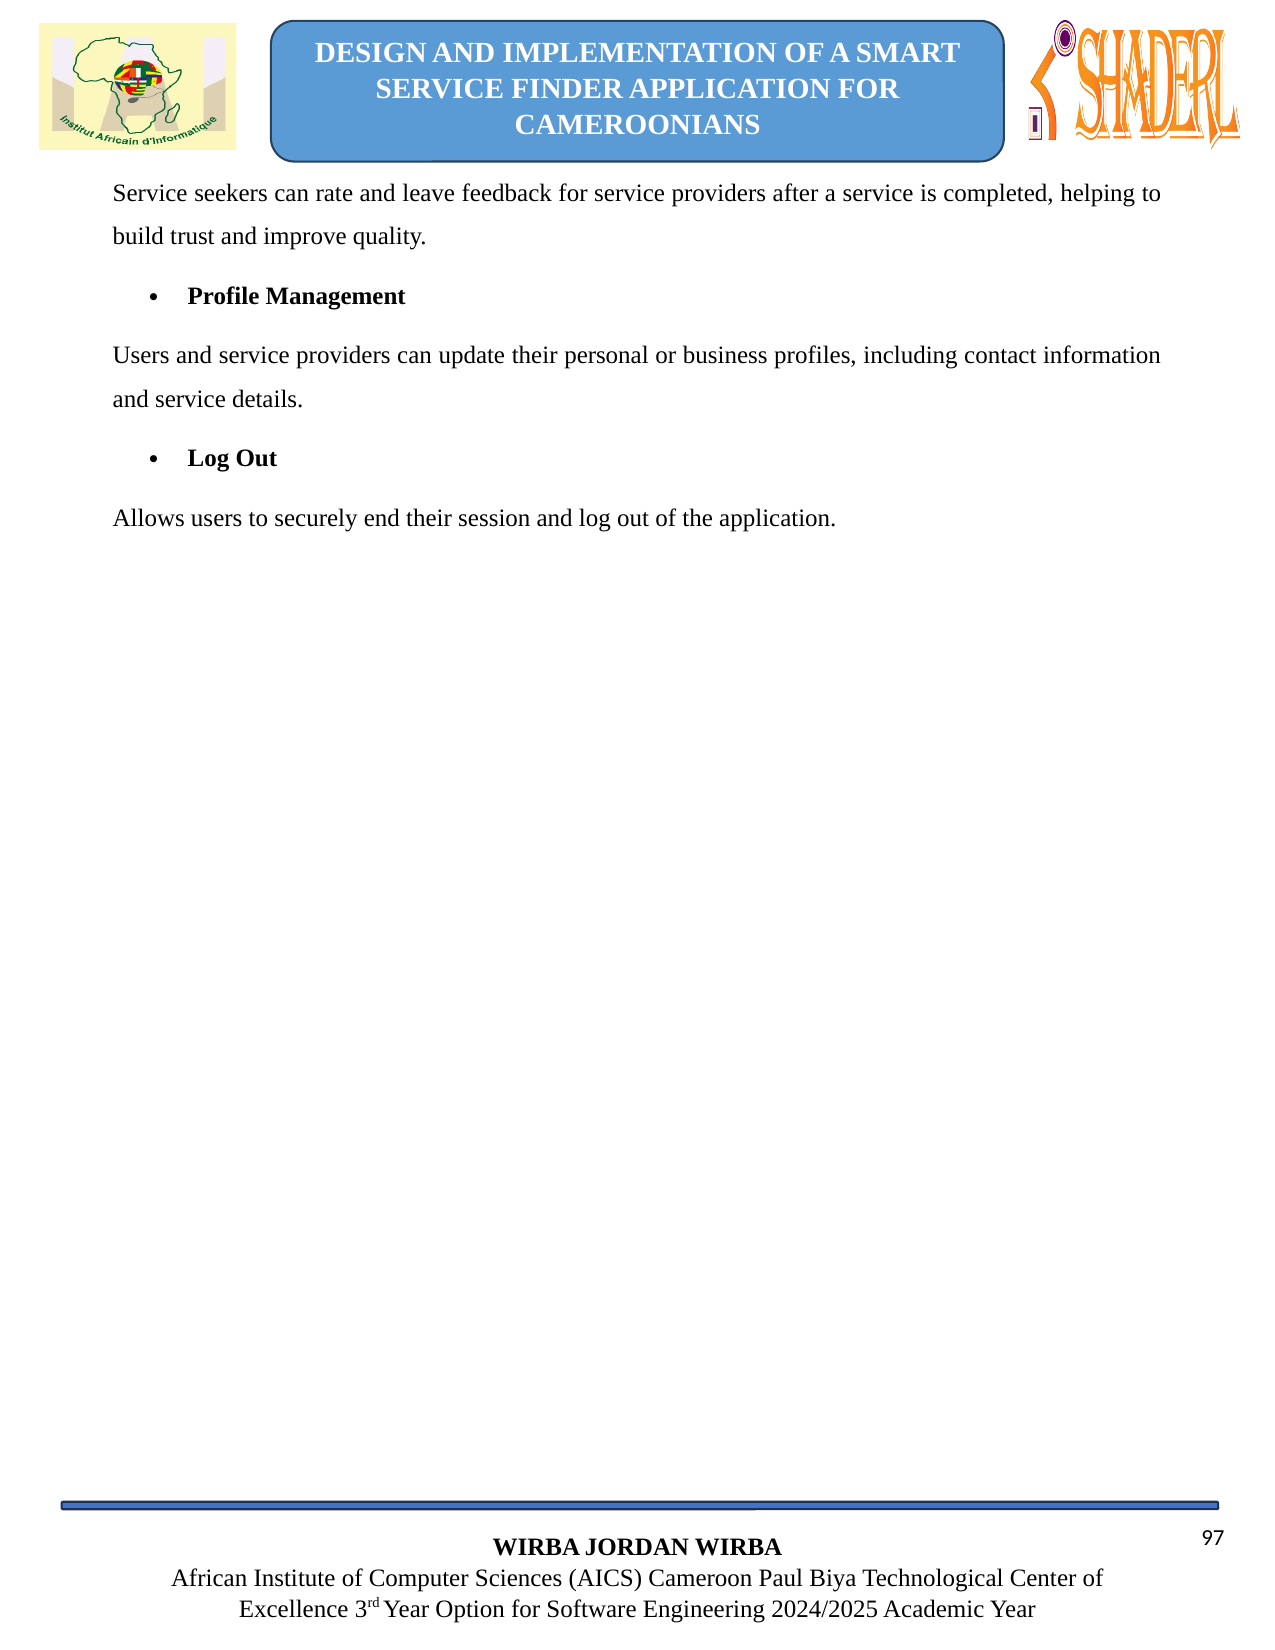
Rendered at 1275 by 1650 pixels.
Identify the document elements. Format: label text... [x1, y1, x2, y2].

list Log Out [150, 443, 1162, 472]
picture [38, 23, 237, 150]
text Allows users to securely end their session and log out of the application. [112, 503, 1162, 532]
picture [1028, 20, 1241, 150]
text Users and service providers can update their personal or business profiles, including contact information and service details. [112, 341, 1162, 412]
list Profile Management [150, 281, 1162, 309]
text Service seekers can rate and leave feedback for service providers after a service is completed, helping to build trust and improve quality. [112, 178, 1162, 250]
